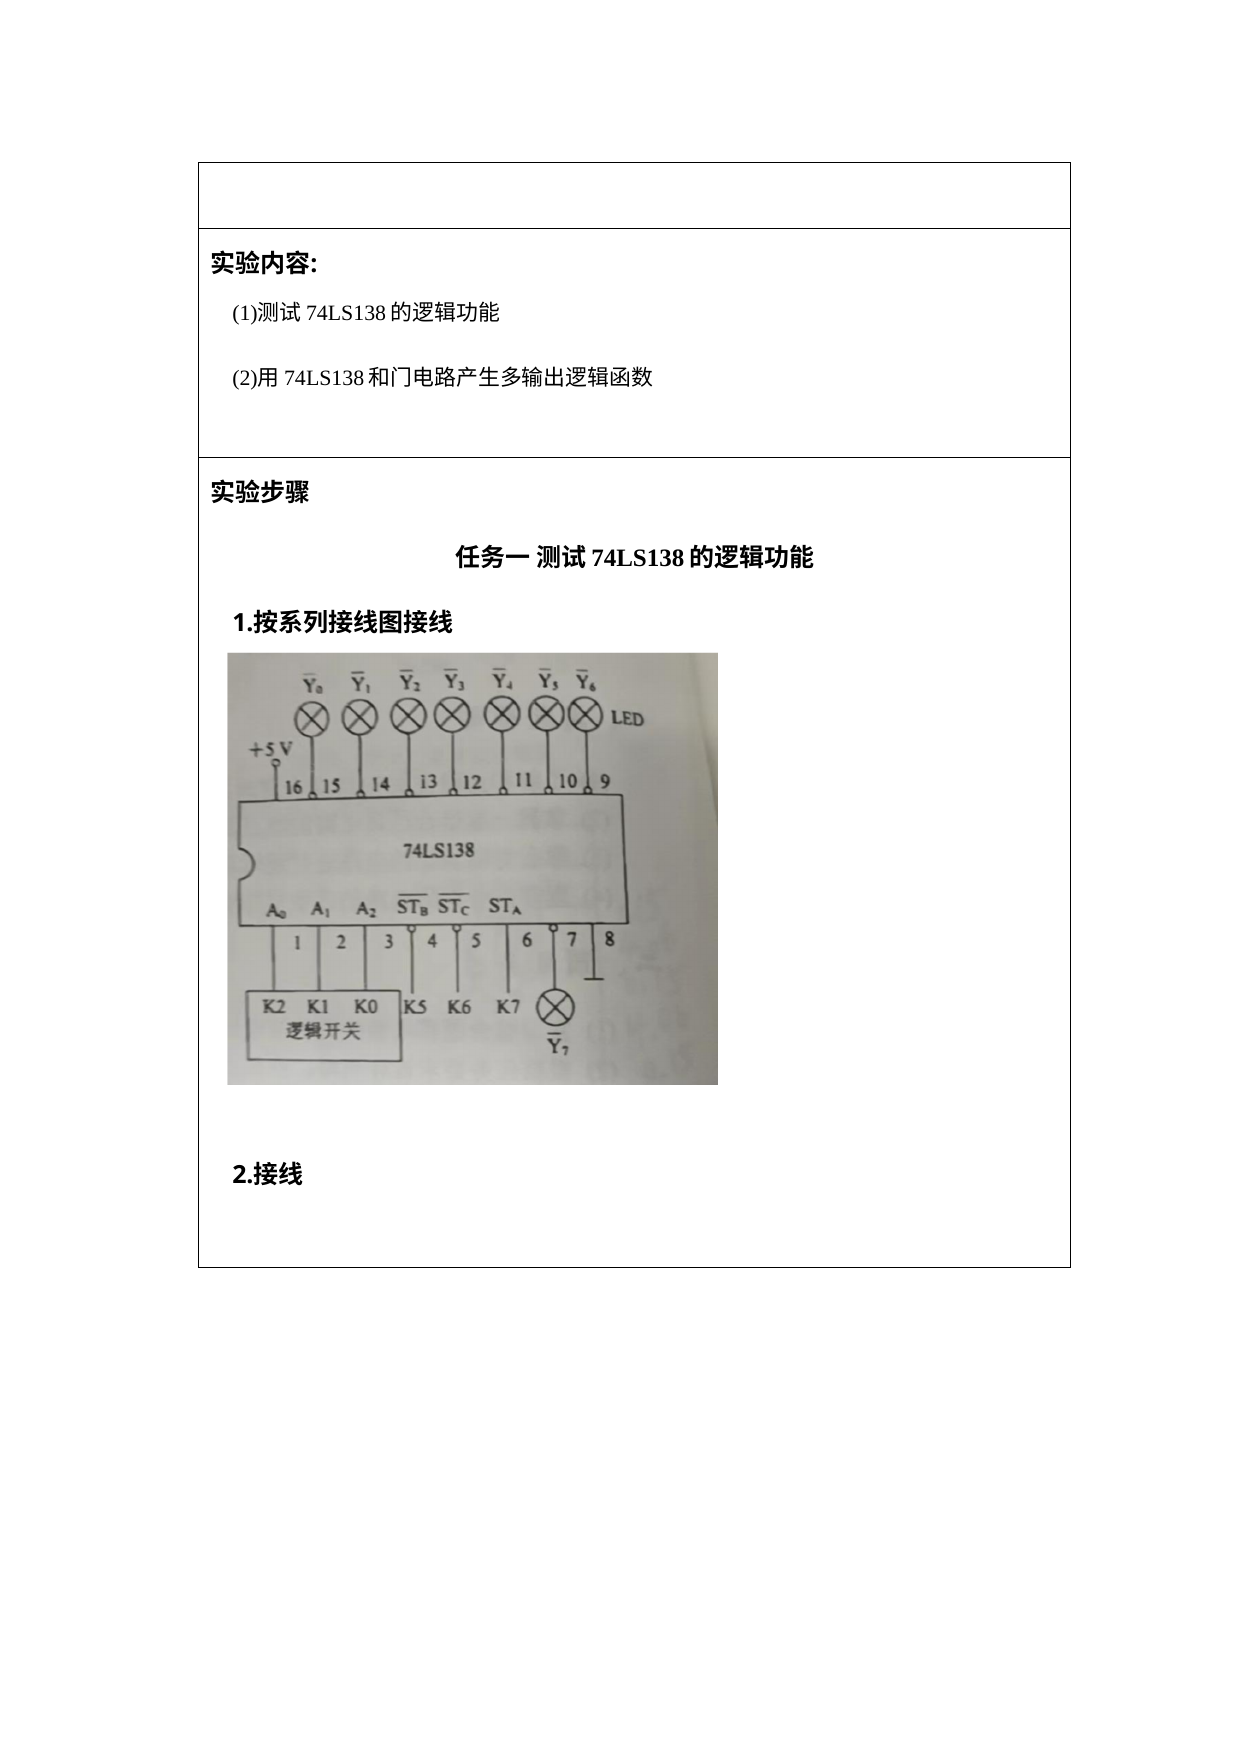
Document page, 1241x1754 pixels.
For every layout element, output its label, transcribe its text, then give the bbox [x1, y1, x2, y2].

picture [228, 653, 718, 1085]
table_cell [199, 458, 1070, 1267]
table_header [199, 163, 1070, 228]
table_cell 实验内容: (1)测试74LS138的逻辑功能 (2)用74LS138和门电路产生多输出逻辑函数 [199, 229, 1070, 457]
